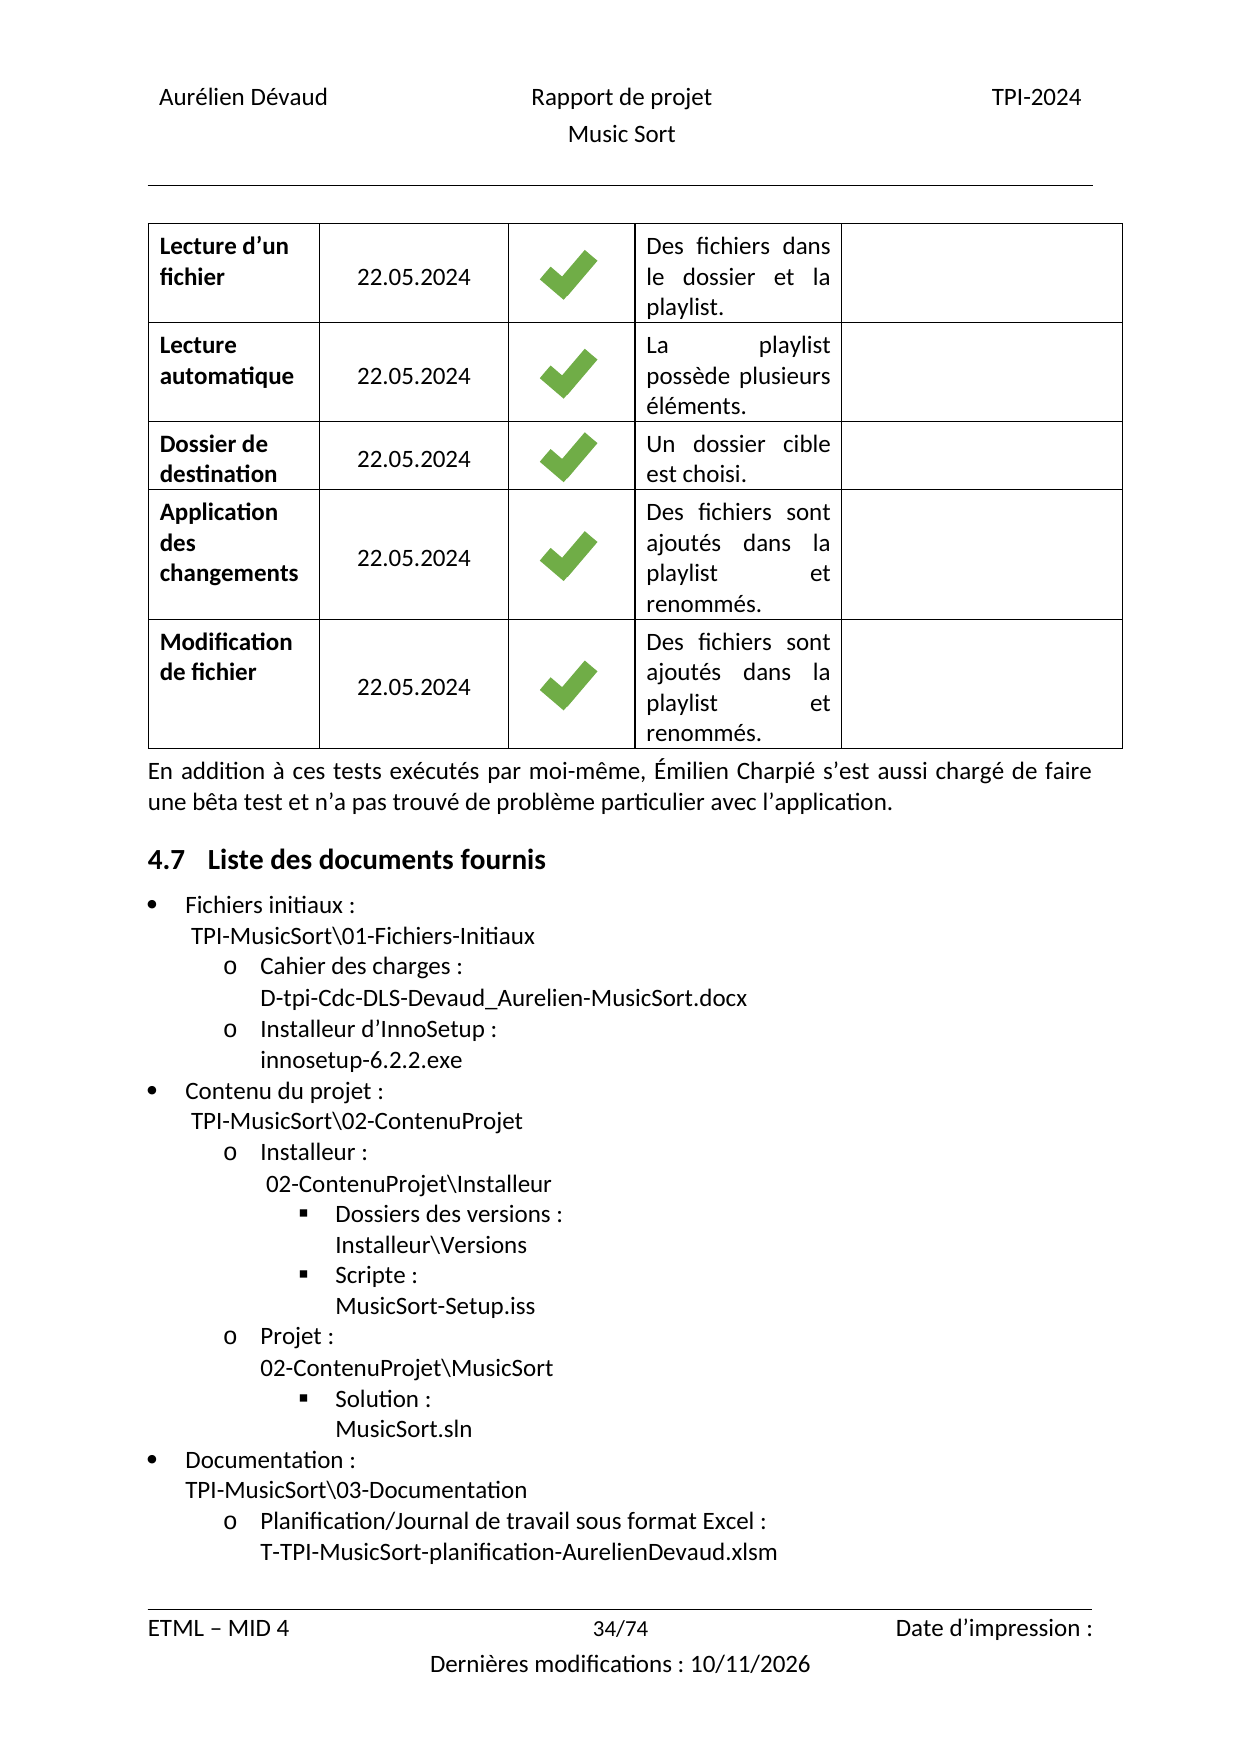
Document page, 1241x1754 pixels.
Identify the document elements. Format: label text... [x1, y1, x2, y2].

table_cell [509, 620, 634, 748]
table_cell [842, 490, 1122, 618]
table_cell [509, 490, 634, 618]
table_cell 22.05.2024 [320, 224, 508, 322]
table_cell [842, 224, 1122, 322]
text En addition à ces tests exécutés par moi-même, Émilien Charpié s’est aussi chargé de faire une bêta test et n’a pas trouvé de problème particulier avec l’application. [148, 755, 1092, 816]
table_cell [842, 323, 1122, 421]
table_cell 22.05.2024 [320, 323, 508, 421]
list Fichiers initiaux : TPI-MusicSort\01-Fichiers-Initiaux [148, 889, 1092, 950]
table_cell Des fichiers sont ajoutés dans la playlist et renommés. [636, 490, 841, 618]
table_cell Des fichiers dans le dossier et la playlist. [636, 224, 841, 322]
list Projet : 02-ContenuProjet\MusicSort [223, 1320, 1092, 1383]
table_cell Application des changements [149, 490, 319, 618]
table_cell Des fichiers sont ajoutés dans la playlist et renommés. [636, 620, 841, 748]
list Planification/Journal de travail sous format Excel : T-TPI-MusicSort-planification-AurelienDevaud.xlsm [223, 1505, 1092, 1567]
list Scripte : MusicSort-Setup.iss [298, 1259, 1092, 1320]
list Installeur : 02-ContenuProjet\Installeur [223, 1136, 1092, 1198]
table_cell Dossier de destination [149, 422, 319, 489]
table_cell La playlist possède plusieurs éléments. [636, 323, 841, 421]
table_cell Modification de fichier [149, 620, 319, 748]
list Cahier des charges : D-tpi-Cdc-DLS-Devaud_Aurelien-MusicSort.docx [223, 950, 1092, 1013]
table_cell 22.05.2024 [320, 422, 508, 489]
table_cell Lecture automatique [149, 323, 319, 421]
table_cell Un dossier cible est choisi. [636, 422, 841, 489]
list Documentation : TPI-MusicSort\03-Documentation [148, 1444, 1092, 1505]
table_cell [842, 620, 1122, 748]
list Contenu du projet : TPI-MusicSort\02-ContenuProjet [148, 1075, 1092, 1136]
table_cell Lecture d’un fichier [149, 224, 319, 322]
table_cell 22.05.2024 [320, 620, 508, 748]
table_cell [509, 422, 634, 489]
table_cell [842, 422, 1122, 489]
list Dossiers des versions : Installeur\Versions [298, 1198, 1092, 1259]
list Installeur d’InnoSetup : innosetup-6.2.2.exe [223, 1013, 1092, 1075]
table_cell [509, 224, 634, 322]
table_cell 22.05.2024 [320, 490, 508, 618]
list Solution : MusicSort.sln [298, 1383, 1092, 1444]
subtitle Liste des documents fournis [148, 841, 1092, 877]
table_cell [509, 323, 634, 421]
